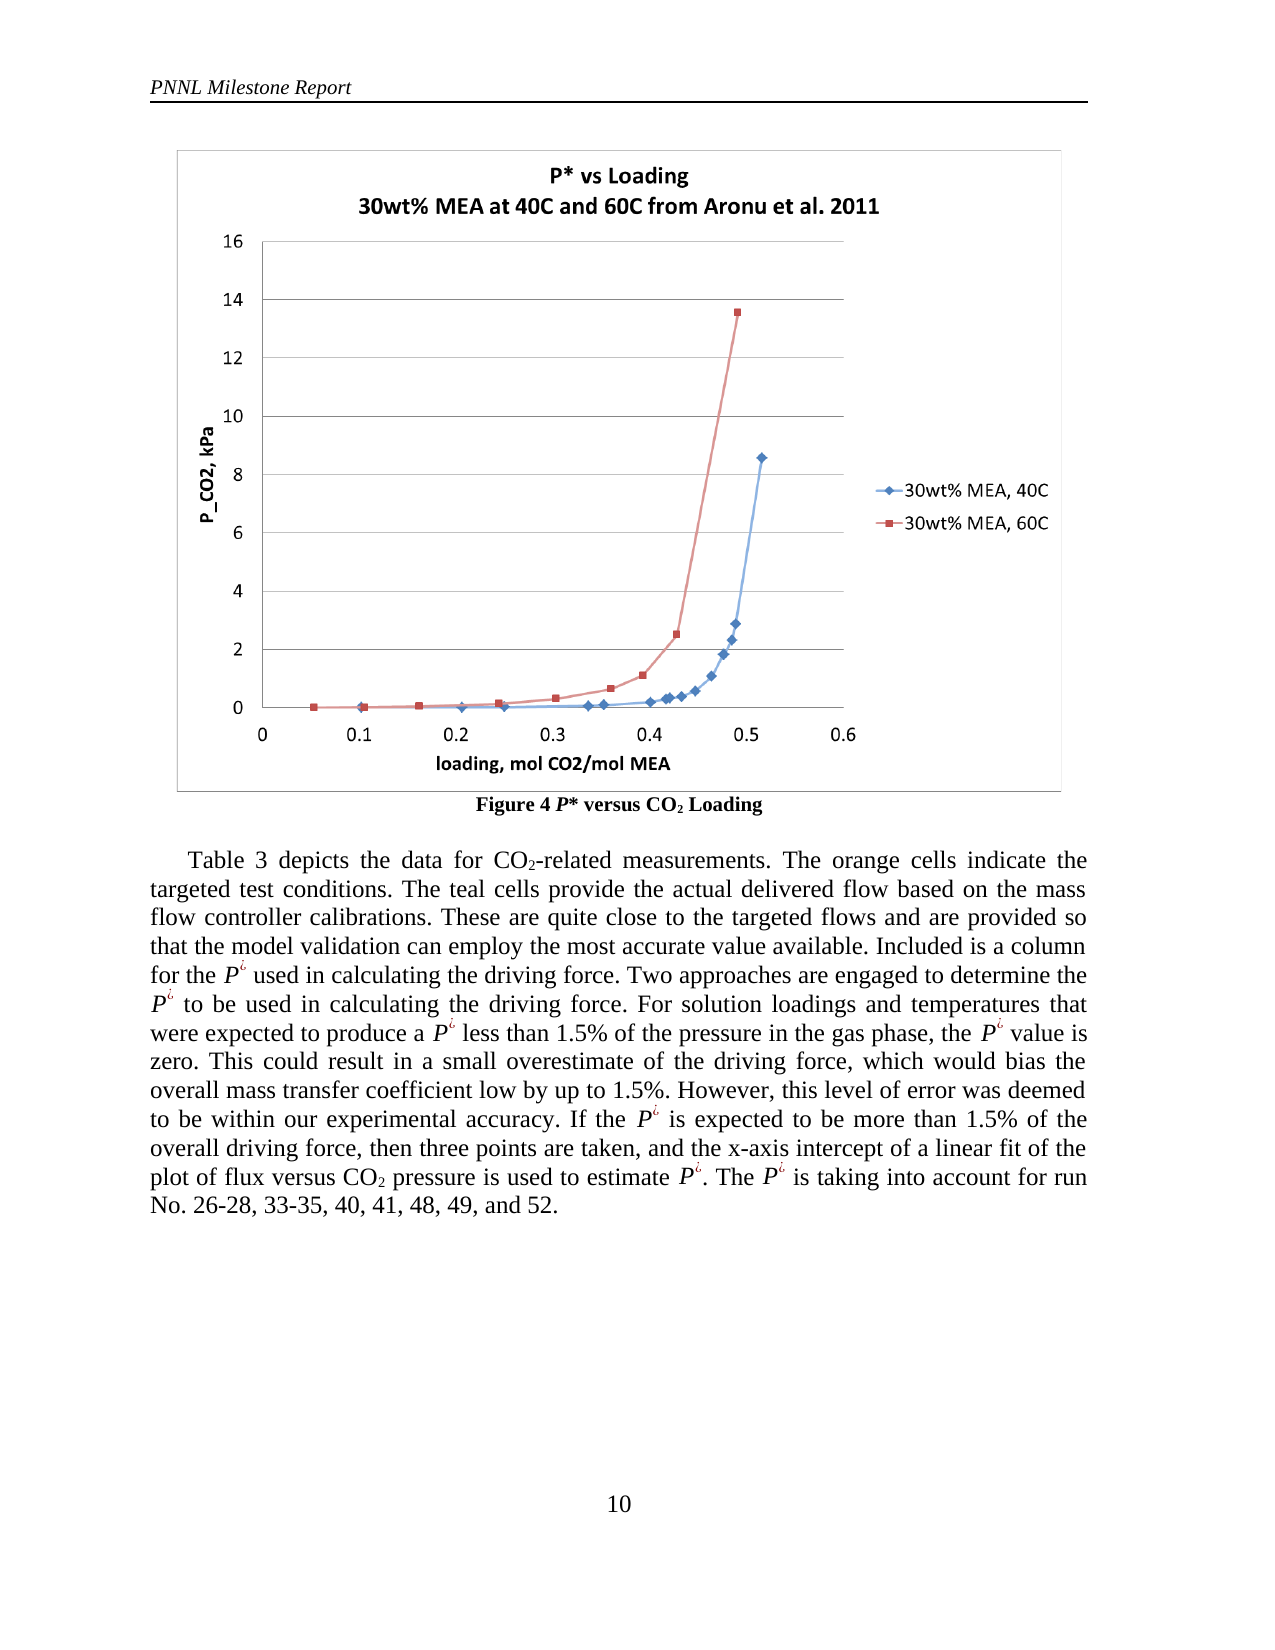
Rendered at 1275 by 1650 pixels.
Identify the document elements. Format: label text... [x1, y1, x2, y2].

picture [176, 150, 1062, 792]
text Table 3 depicts the data for CO2-related measurements. The orange cells indicate the targeted test conditions. The teal cells provide the actual delivered flow based on the mass flow controller calibrations. These are quite close to the targeted flows and are provided so that the model validation can employ the most accurate value available. Included is a column for the used in calculating the driving force. Two approaches are engaged to determine the to be used in calculating the driving force. For solution loadings and temperatures that were expected to produce a less than 1.5% of the pressure in the gas phase, the value is zero. This could result in a small overestimate of the driving force, which would bias the overall mass transfer coefficient low by up to 1.5%. However, this level of error was deemed to be within our experimental accuracy. If the is expected to be more than 1.5% of the overall driving force, then three points are taken, and the x-axis intercept of a linear fit of the plot of flux versus CO2 pressure is used to estimate . The is taking into account for run No. 26-28, 33-35, 40, 41, 48, 49, and 52. [150, 845, 1088, 1219]
text Figure 4 P* versus CO2 Loading [150, 792, 1088, 816]
